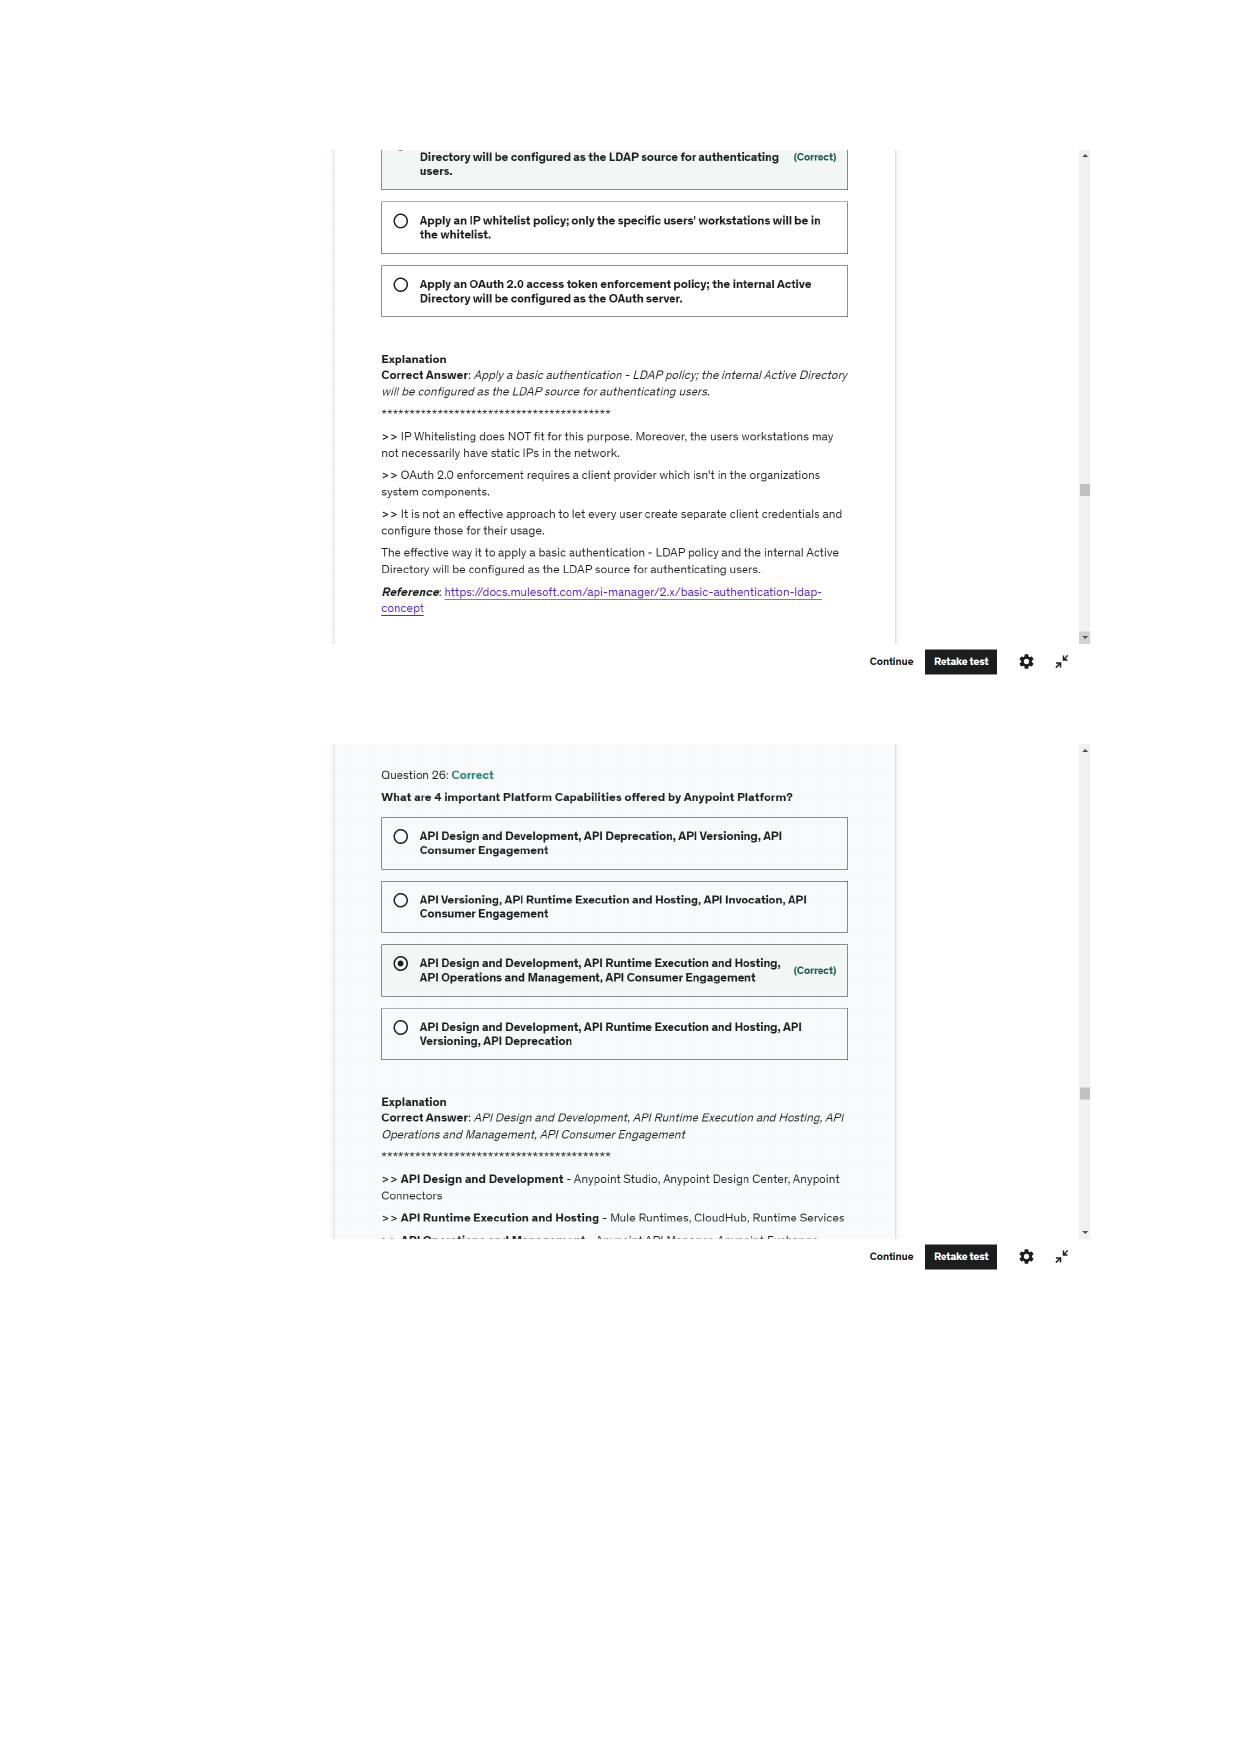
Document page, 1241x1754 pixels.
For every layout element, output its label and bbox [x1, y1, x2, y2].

picture [150, 744, 1091, 1274]
picture [150, 150, 1091, 679]
